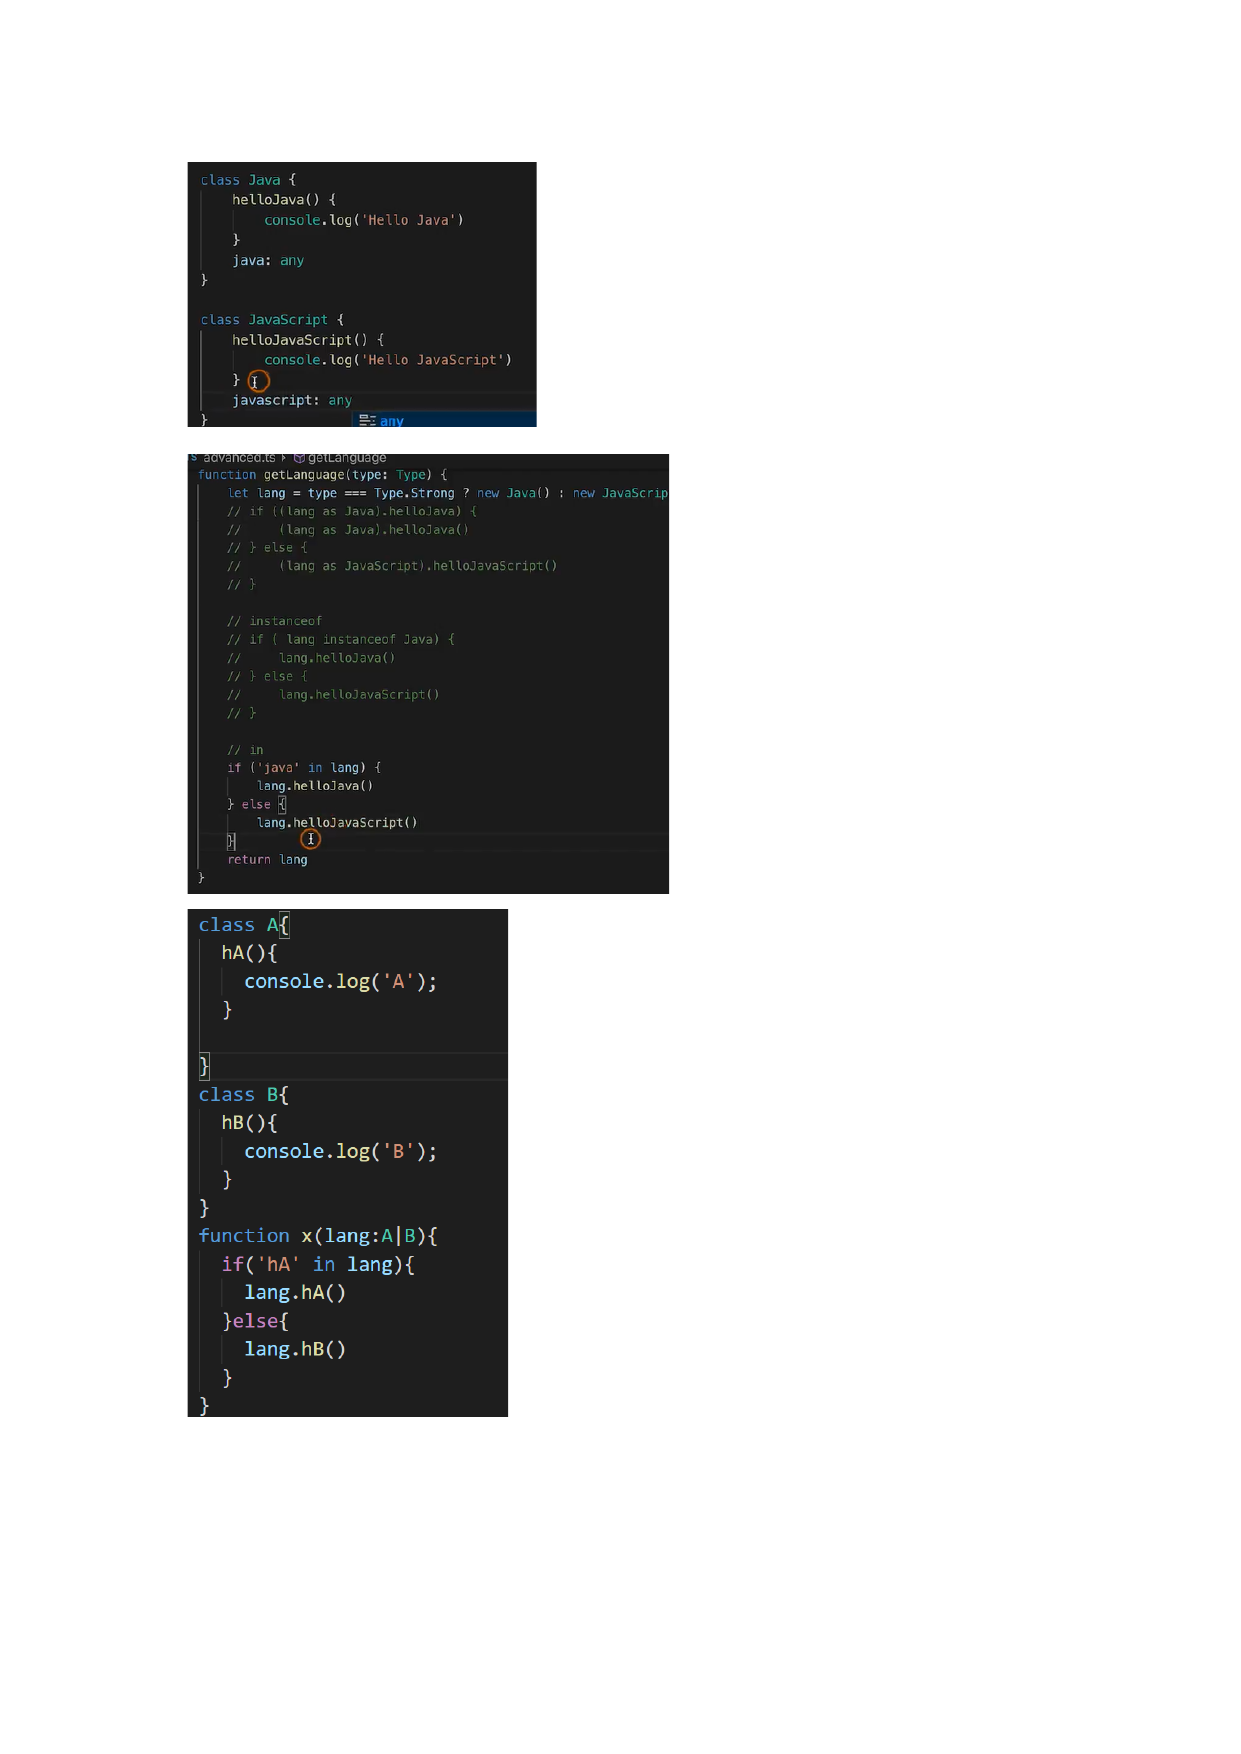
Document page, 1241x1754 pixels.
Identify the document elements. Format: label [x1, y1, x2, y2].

picture [187, 454, 670, 894]
picture [187, 909, 509, 1417]
picture [187, 162, 537, 427]
